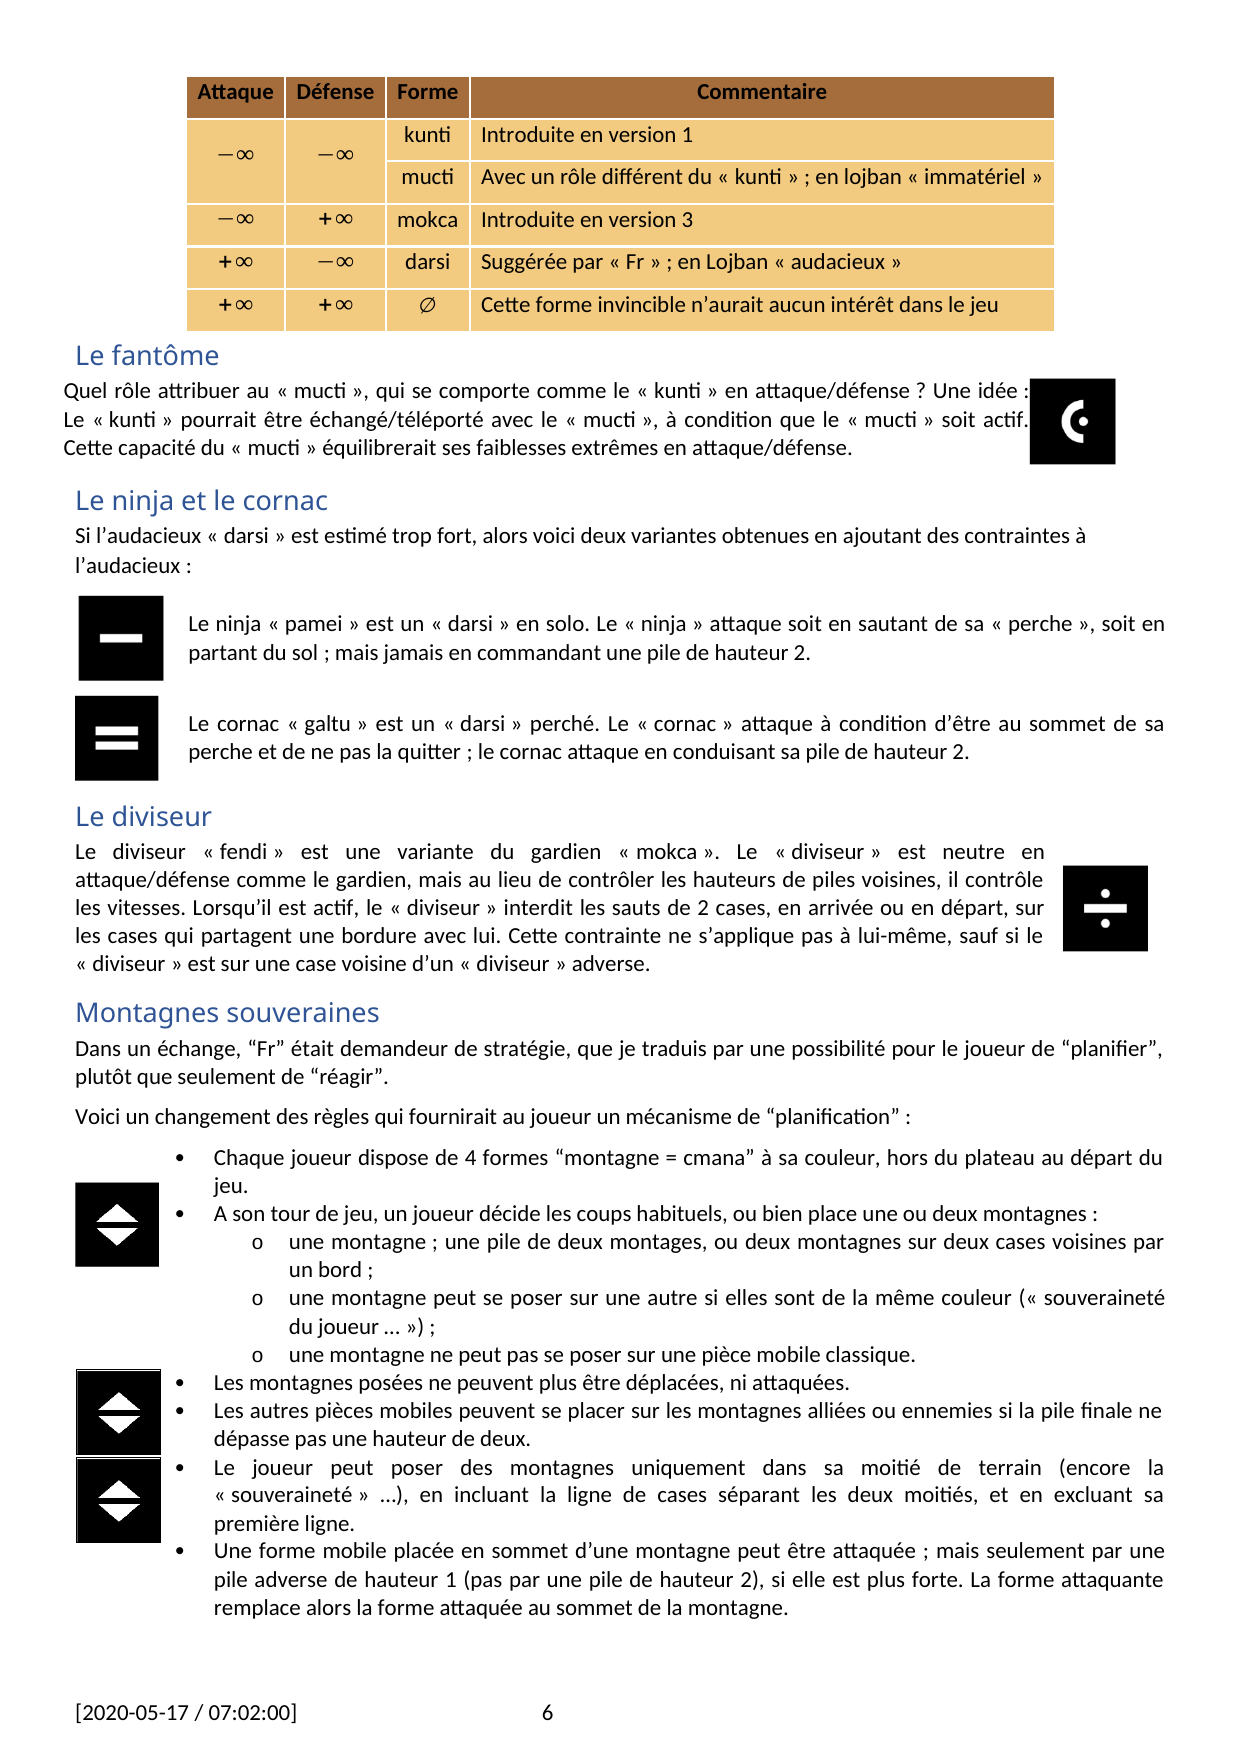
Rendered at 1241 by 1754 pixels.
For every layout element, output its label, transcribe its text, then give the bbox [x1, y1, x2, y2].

picture [75, 594, 165, 682]
table_cell [187, 120, 284, 203]
table_cell [187, 205, 284, 245]
table_cell mucti [387, 162, 469, 203]
table_header [1057, 837, 1165, 990]
picture [74, 1181, 160, 1267]
table_cell kunti [387, 120, 469, 160]
table_header Commentaire [471, 77, 1054, 118]
table_cell Introduite en version 1 [471, 120, 1054, 160]
text Si l’audacieux « darsi » est estimé trop fort, alors voici deux variantes obtenues en ajoutant des contraintes à l’audacieux : [75, 521, 1165, 579]
subtitle Le fantôme [75, 337, 1165, 374]
table_cell Le cornac « galtu » est un « darsi » perché. Le « cornac » attaque à condition d’être au sommet de sa perche et de ne pas la quitter ; le cornac attaque en conduisant sa pile de hauteur 2. [188, 694, 1165, 793]
table_cell [286, 120, 385, 203]
table_cell Cette forme invincible n’aurait aucun intérêt dans le jeu [471, 290, 1054, 331]
table_cell darsi [387, 248, 469, 288]
table_header Forme [387, 77, 469, 118]
subtitle Le diviseur [75, 797, 1165, 834]
text Voici un changement des règles qui fournirait au joueur un mécanisme de “planification” : [75, 1102, 1165, 1130]
table_cell [63, 1266, 165, 1661]
table_cell Avec un rôle différent du « kunti » ; en lojban « immatériel » [471, 162, 1054, 203]
table_header Quel rôle attribuer au « mucti », qui se comporte comme le « kunti » en attaque/défense ? Une idée : Le « kunti » pourrait être échangé/téléporté avec le « mucti », à condition que le « mucti » soit actif. Cette capacité du « mucti » équilibrerait ses faiblesses extrêmes en attaque/défense. [63, 377, 1029, 477]
picture [75, 693, 159, 781]
table_header Attaque [187, 77, 284, 118]
table_cell Suggérée par « Fr » ; en Lojban « audacieux » [471, 248, 1054, 288]
table_cell [387, 290, 469, 331]
table_cell Introduite en version 3 [471, 205, 1054, 245]
subtitle Le ninja et le cornac [75, 481, 1165, 518]
table_header [1029, 377, 1153, 477]
table_header [75, 594, 188, 694]
table_header [63, 1143, 165, 1266]
table_header Chaque joueur dispose de 4 formes “montagne = cmana” à sa couleur, hors du plateau au départ du jeu. A son tour de jeu, un joueur décide les coups habituels, ou bien place une ou deux montagnes : une montagne ; une pile de deux montages, ou deux montagnes sur deux cases voisines par un bord ; une montagne peut se poser sur une autre si elles sont de la même couleur (« souveraineté du joueur … ») ; une montagne ne peut pas se poser sur une pièce mobile classique. Les montagnes posées ne peuvent plus être déplacées, ni attaquées. Les autres pièces mobiles peuvent se placer sur les montagnes alliées ou ennemies si la pile finale ne dépasse pas une hauteur de deux. Le joueur peut poser des montagnes uniquement dans sa moitié de terrain (encore la « souveraineté » …), en incluant la ligne de cases séparant les deux moitiés, et en excluant sa première ligne. Une forme mobile placée en sommet d’une montagne peut être attaquée ; mais seulement par une pile adverse de hauteur 1 (pas par une pile de hauteur 2), si elle est plus forte. La forme attaquante remplace alors la forme attaquée au sommet de la montagne. [165, 1143, 1165, 1661]
table_cell [286, 205, 385, 245]
table_cell [286, 290, 385, 331]
table_cell [286, 248, 385, 288]
picture [1062, 863, 1148, 952]
table_header Le ninja « pamei » est un « darsi » en solo. Le « ninja » attaque soit en sautant de sa « perche », soit en partant du sol ; mais jamais en commandant une pile de hauteur 2. [188, 594, 1165, 694]
table_cell [187, 248, 284, 288]
table_header Le diviseur « fendi » est une variante du gardien « mokca ». Le « diviseur » est neutre en attaque/défense comme le gardien, mais au lieu de contrôler les hauteurs de piles voisines, il contrôle les vitesses. Lorsqu’il est actif, le « diviseur » interdit les sauts de 2 cases, en arrivée ou en départ, sur les cases qui partagent une bordure avec lui. Cette contrainte ne s’applique pas à lui-même, sauf si le « diviseur » est sur une case voisine d’un « diviseur » adverse. [75, 837, 1057, 990]
table_cell [187, 290, 284, 331]
table_header Défense [286, 77, 385, 118]
table_cell [75, 694, 188, 793]
subtitle Montagnes souveraines [75, 994, 1165, 1031]
table_cell mokca [387, 205, 469, 245]
picture [1029, 376, 1117, 465]
text Dans un échange, “Fr” était demandeur de stratégie, que je traduis par une possibilité pour le joueur de “planifier”, plutôt que seulement de “réagir”. [75, 1034, 1165, 1090]
